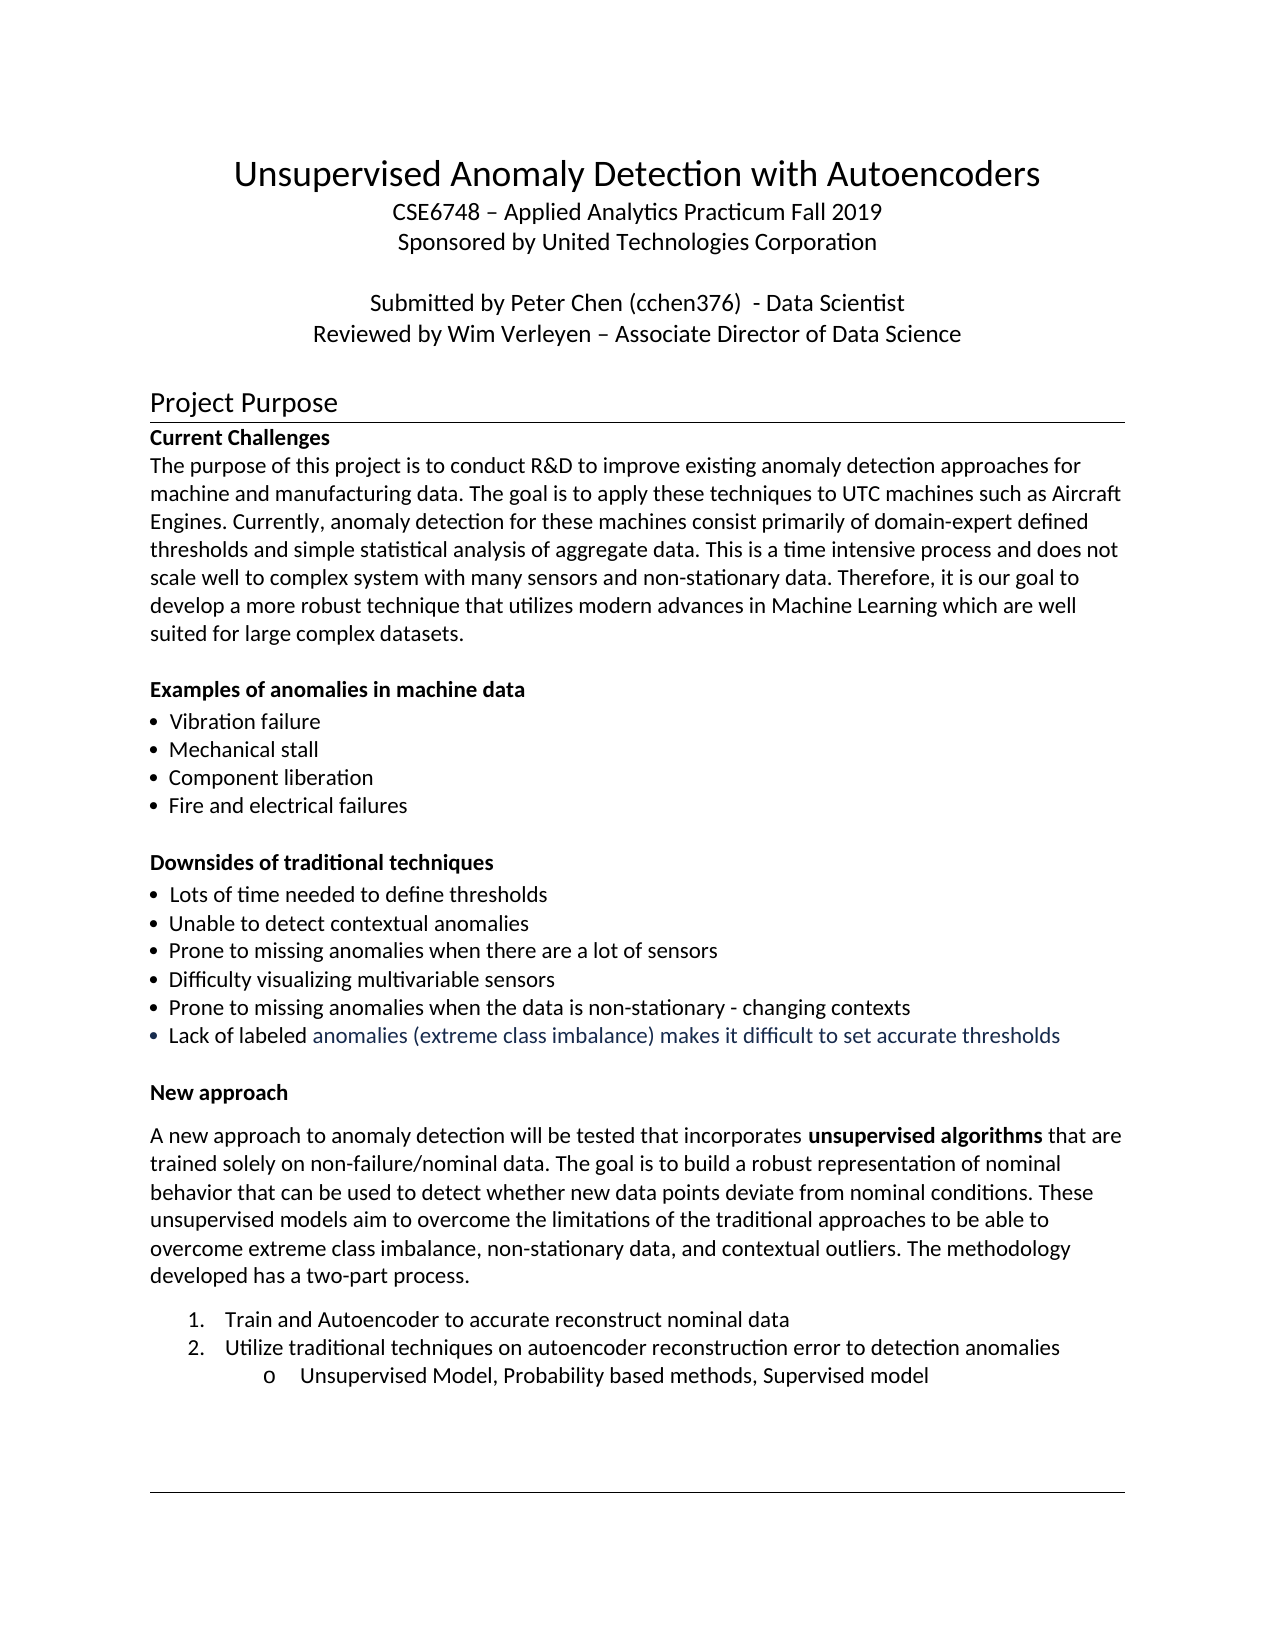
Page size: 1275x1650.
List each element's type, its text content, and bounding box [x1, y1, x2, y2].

text New approach [150, 1078, 1125, 1106]
text Project Purpose [150, 384, 1125, 422]
text Unsupervised Anomaly Detection with Autoencoders [150, 150, 1125, 196]
list Unsupervised Model, Probability based methods, Supervised model [262, 1361, 1125, 1391]
text CSE6748 – Applied Analytics Practicum Fall 2019 [150, 196, 1125, 226]
list Fire and electrical failures [150, 791, 1125, 819]
list Component liberation [150, 763, 1125, 791]
list Lots of time needed to define thresholds [150, 881, 1125, 909]
list Difficulty visualizing multivariable sensors [150, 965, 1125, 993]
text Downsides of traditional techniques [150, 848, 1125, 876]
list Vibration failure [150, 707, 1125, 735]
list Mechanical stall [150, 735, 1125, 763]
text A new approach to anomaly detection will be tested that incorporates unsupervised algorithms that are trained solely on non-failure/nominal data. The goal is to build a robust representation of nominal behavior that can be used to detect whether new data points deviate from nominal conditions. These unsupervised models aim to overcome the limitations of the traditional approaches to be able to overcome extreme class imbalance, non-stationary data, and contextual outliers. The methodology developed has a two-part process. [150, 1122, 1125, 1290]
list Prone to missing anomalies when there are a lot of sensors [150, 937, 1125, 965]
text Submitted by Peter Chen (cchen376) - Data Scientist [150, 287, 1125, 318]
list Lack of labeled anomalies (extreme class imbalance) makes it difficult to set accurate thresholds [150, 1021, 1125, 1049]
list Unable to detect contextual anomalies [150, 909, 1125, 937]
list Train and Autoencoder to accurate reconstruct nominal data [187, 1305, 1125, 1333]
list Utilize traditional techniques on autoencoder reconstruction error to detection anomalies [187, 1333, 1125, 1361]
text Sponsored by United Technologies Corporation [150, 226, 1125, 257]
list Prone to missing anomalies when the data is non-stationary - changing contexts [150, 993, 1125, 1021]
text Current Challenges [150, 423, 1125, 451]
text The purpose of this project is to conduct R&D to improve existing anomaly detection approaches for machine and manufacturing data. The goal is to apply these techniques to UTC machines such as Aircraft Engines. Currently, anomaly detection for these machines consist primarily of domain-expert defined thresholds and simple statistical analysis of aggregate data. This is a time intensive process and does not scale well to complex system with many sensors and non-stationary data. Therefore, it is our goal to develop a more robust technique that utilizes modern advances in Machine Learning which are well suited for large complex datasets. [150, 451, 1125, 647]
text Examples of anomalies in machine data [150, 675, 1125, 703]
text Reviewed by Wim Verleyen – Associate Director of Data Science [150, 318, 1125, 348]
